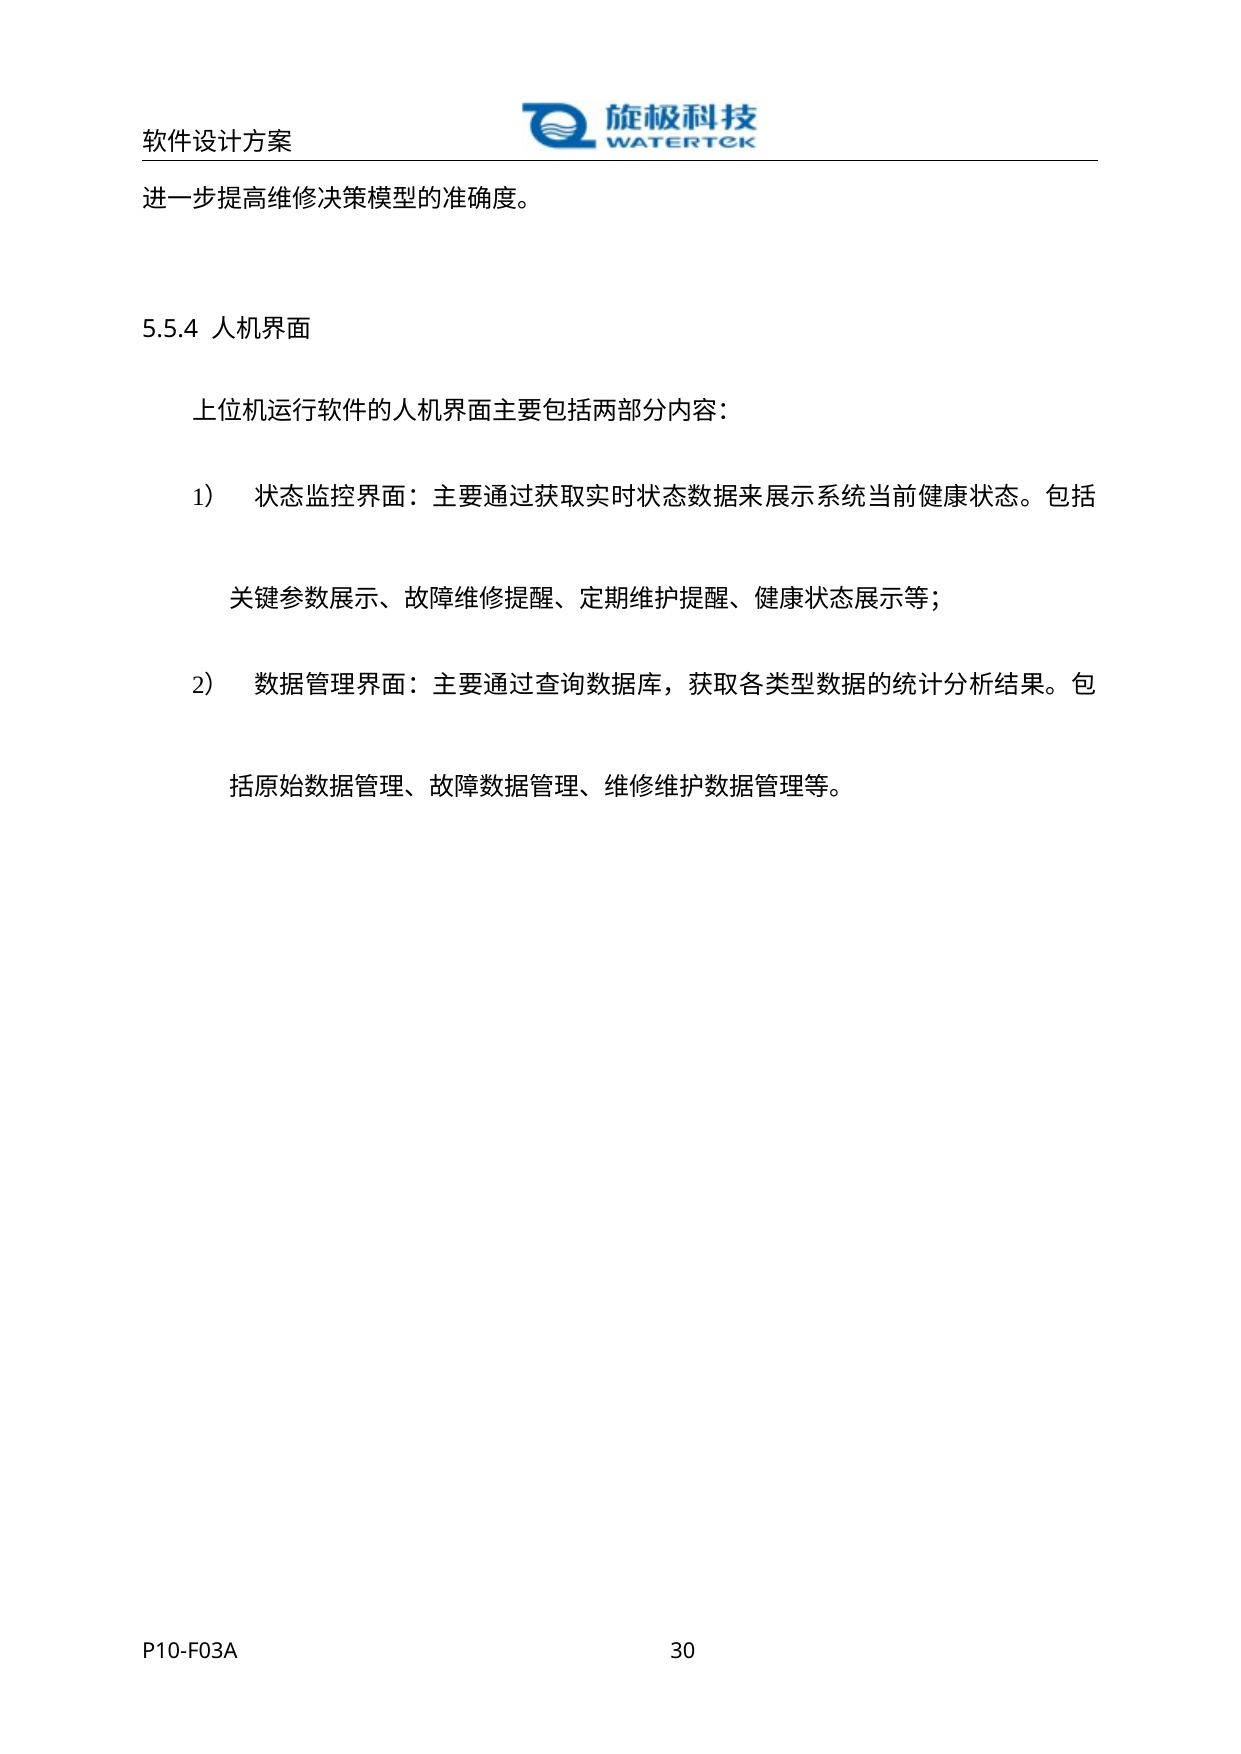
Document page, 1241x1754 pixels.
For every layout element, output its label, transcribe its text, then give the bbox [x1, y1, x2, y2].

list 数据管理界面：主要通过查询数据库，获取各类型数据的统计分析结果。包括原始数据管理、故障数据管理、维修维护数据管理等。 [192, 649, 1098, 818]
picture [521, 100, 760, 151]
subtitle 人机界面 [142, 293, 1098, 361]
text 上位机运行软件的人机界面主要包括两部分内容： [142, 375, 1098, 443]
text 维修保养履历内容存储在数据库中，通过维修履历的积累来不断完整案例库。从而进一步提高维修决策模型的准确度。 [142, 162, 1098, 230]
list 状态监控界面：主要通过获取实时状态数据来展示系统当前健康状态。包括关键参数展示、故障维修提醒、定期维护提醒、健康状态展示等； [192, 461, 1098, 631]
